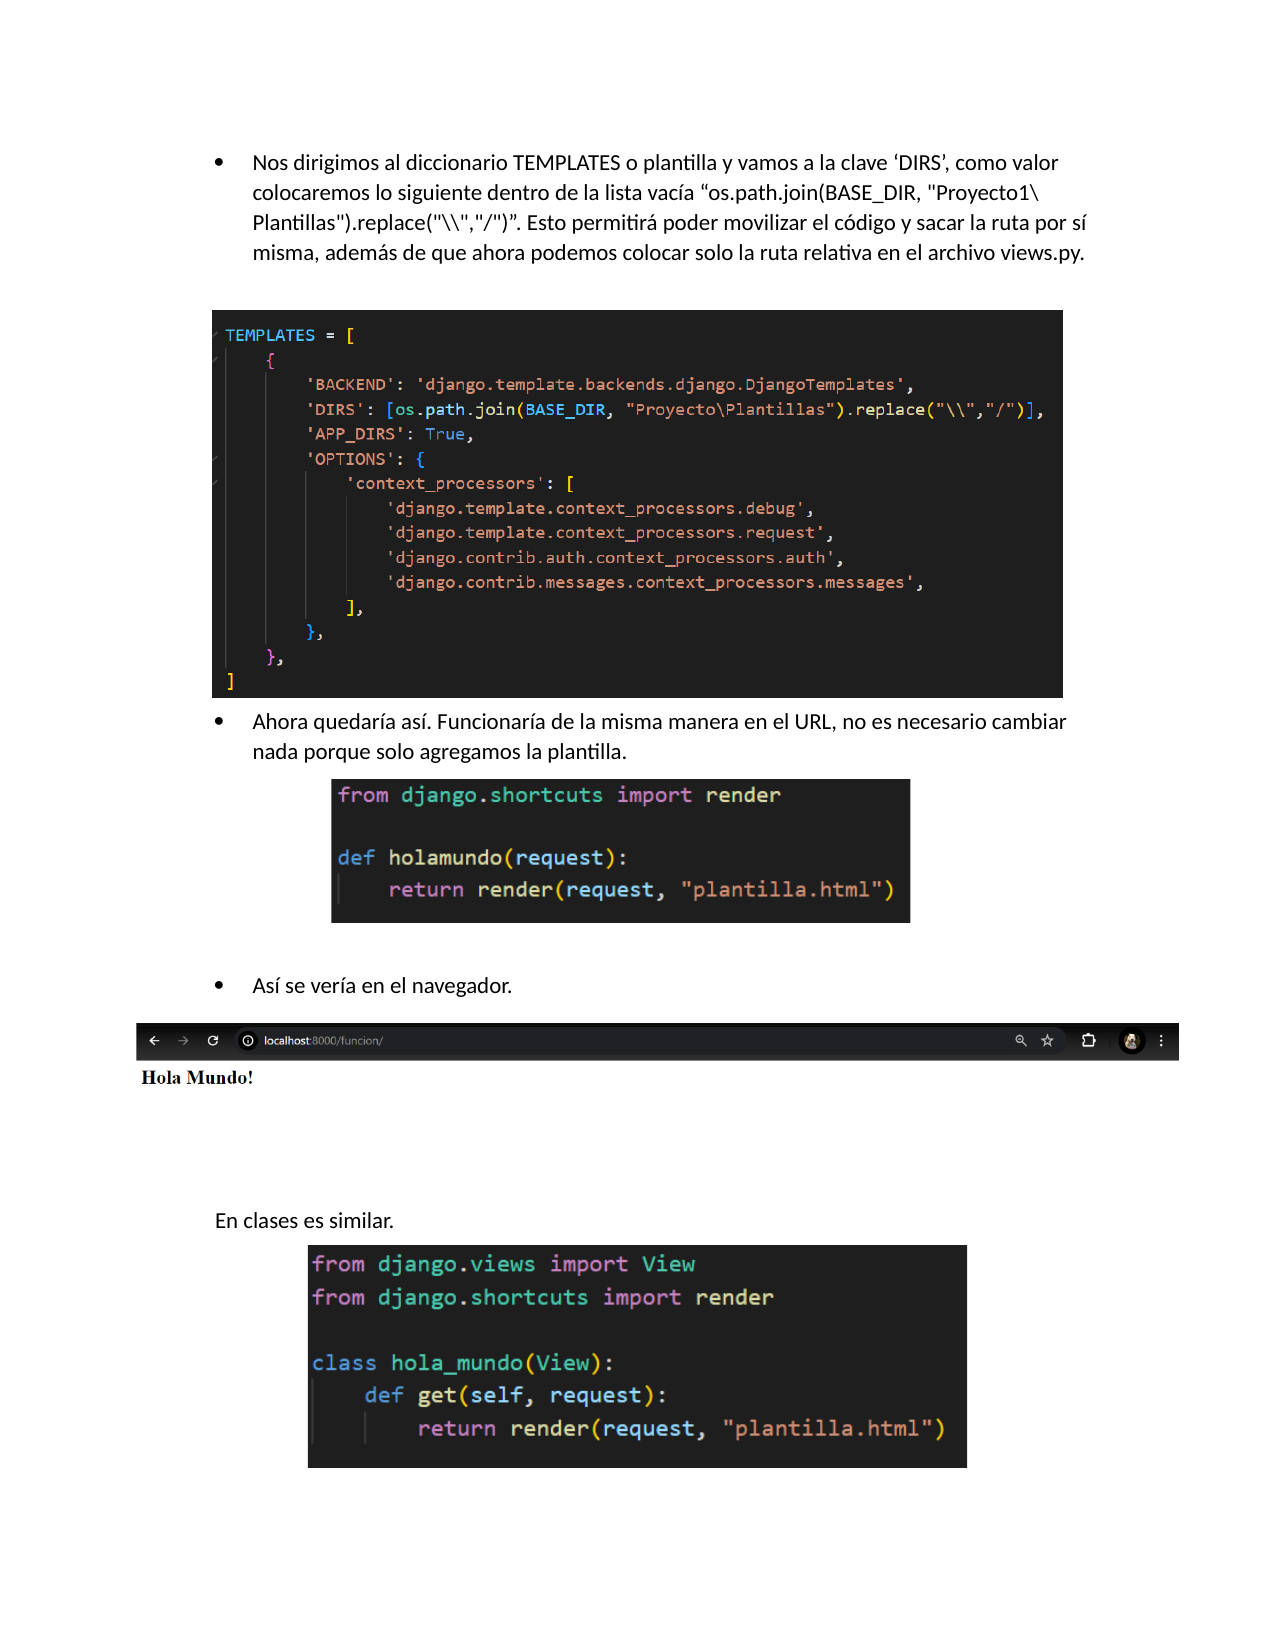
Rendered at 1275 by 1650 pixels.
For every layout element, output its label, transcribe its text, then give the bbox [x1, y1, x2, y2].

picture [331, 779, 911, 923]
text En clases es similar. [215, 1206, 1098, 1234]
picture [212, 310, 1063, 698]
picture [136, 1023, 1179, 1205]
list Nos dirigimos al diccionario TEMPLATES o plantilla y vamos a la clave ‘DIRS’, como valor colocaremos lo siguiente dentro de la lista vacía “os.path.join(BASE_DIR, "Proyecto1\Plantillas").replace("\\","/")”. Esto permitirá poder movilizar el código y sacar la ruta por sí misma, además de que ahora podemos colocar solo la ruta relativa en el archivo views.py. [215, 148, 1098, 266]
list Ahora quedaría así. Funcionaría de la misma manera en el URL, no es necesario cambiar nada porque solo agregamos la plantilla. [215, 707, 1098, 765]
picture [307, 1245, 968, 1468]
list Así se vería en el navegador. [215, 972, 1098, 999]
